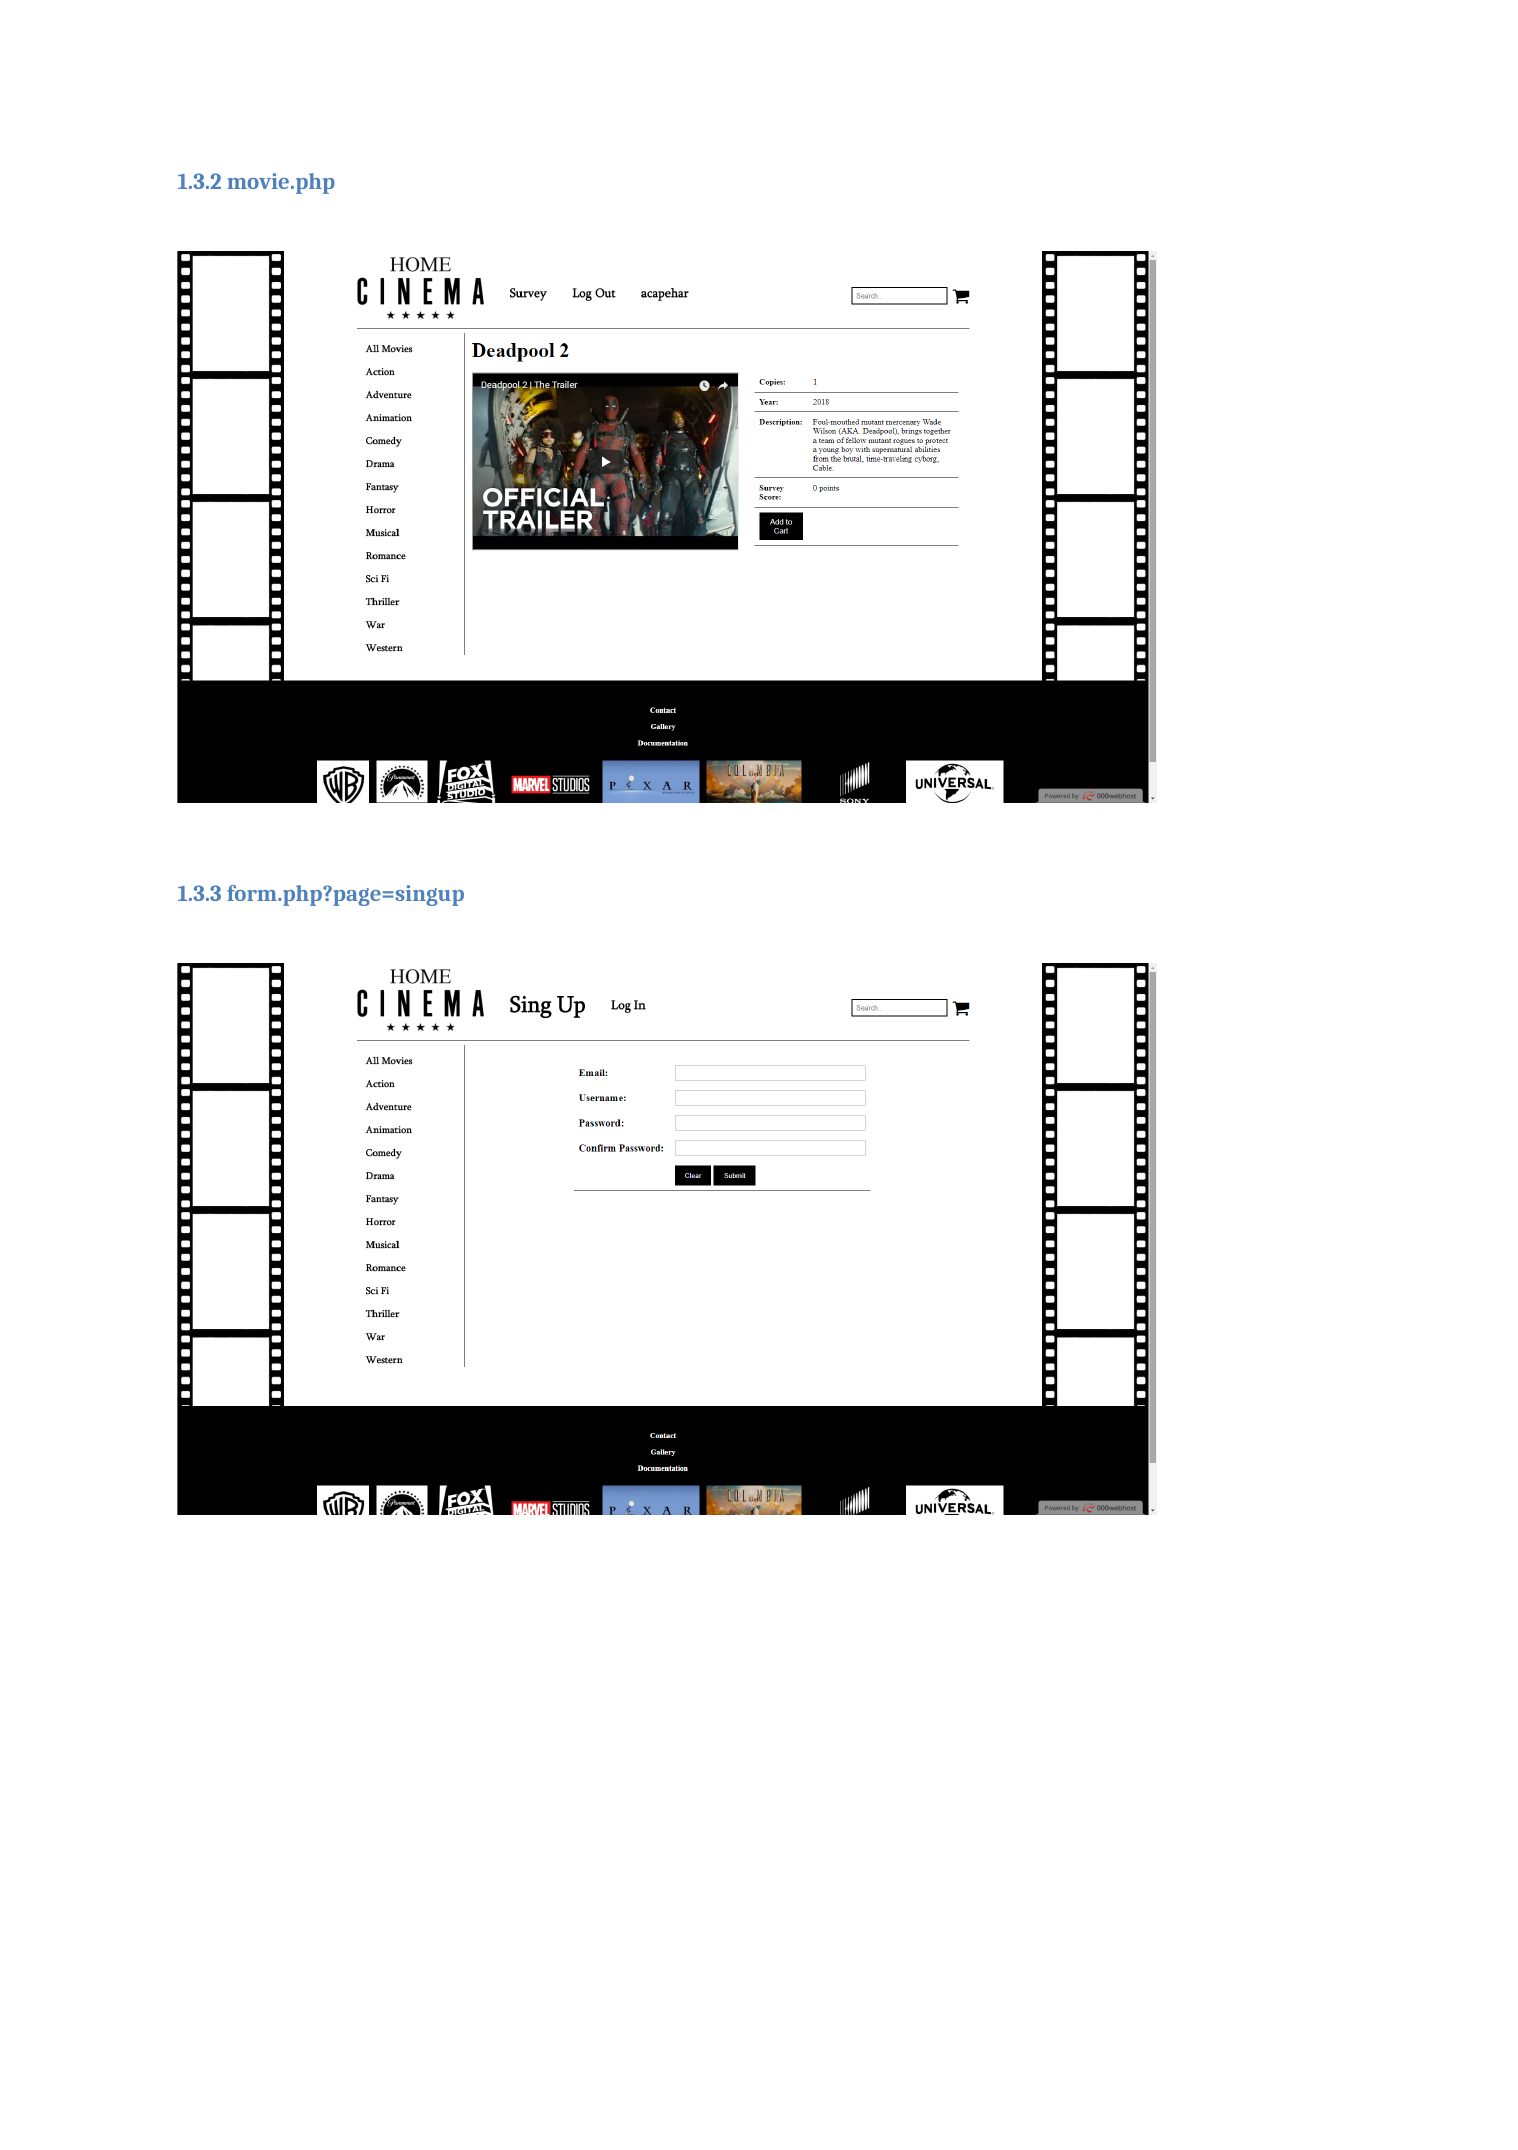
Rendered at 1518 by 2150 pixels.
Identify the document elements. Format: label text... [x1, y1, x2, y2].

subtitle 1.3.2 movie.php [177, 168, 1399, 195]
subtitle 1.3.3 form.php?page=singup [177, 881, 1399, 907]
picture [177, 251, 1157, 803]
picture [177, 963, 1157, 1515]
